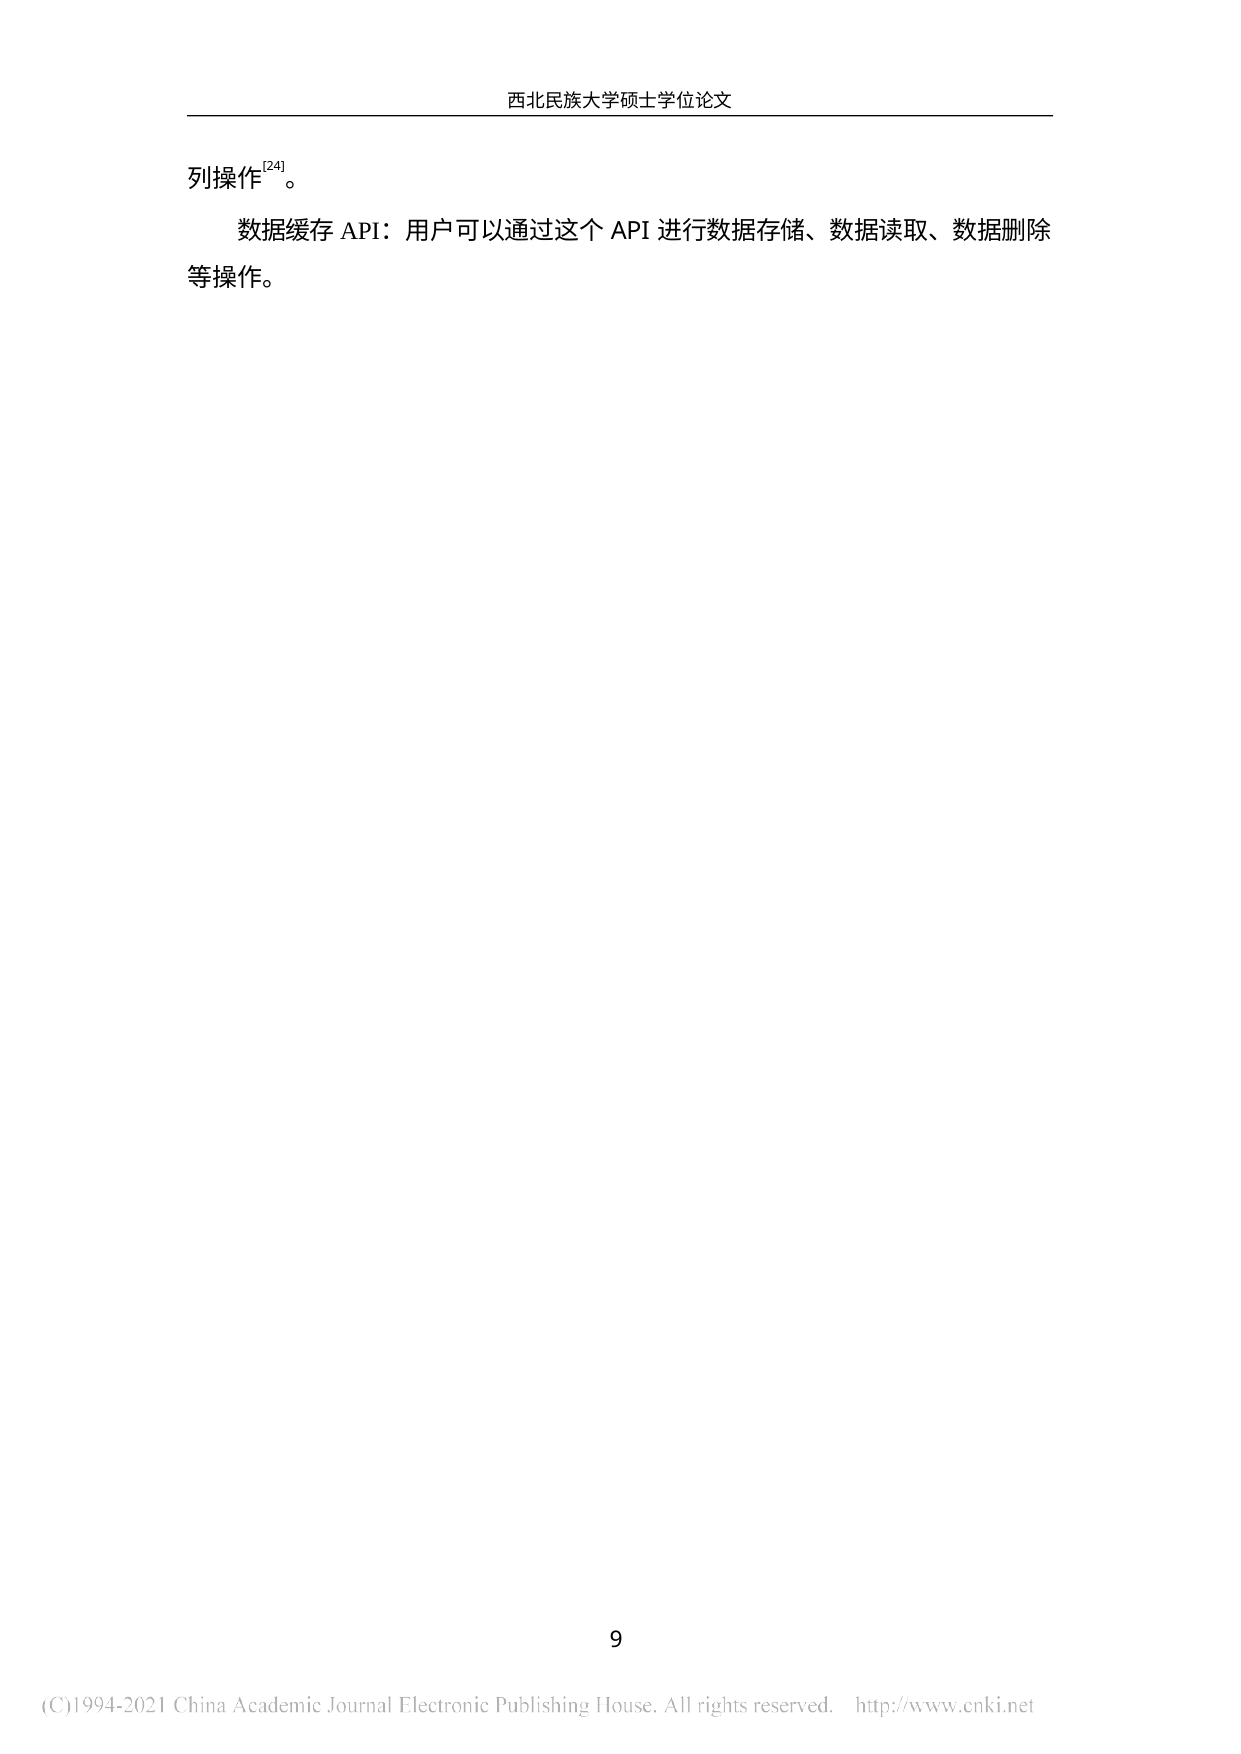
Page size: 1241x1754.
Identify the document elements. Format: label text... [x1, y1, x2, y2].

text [187, 142, 1059, 194]
picture [42, 1696, 832, 1717]
picture [855, 1696, 1034, 1717]
text 数据缓存 API：用户可以通过这个 API 进行数据存储、数据读取、数据删除等操作。 [187, 210, 1053, 294]
